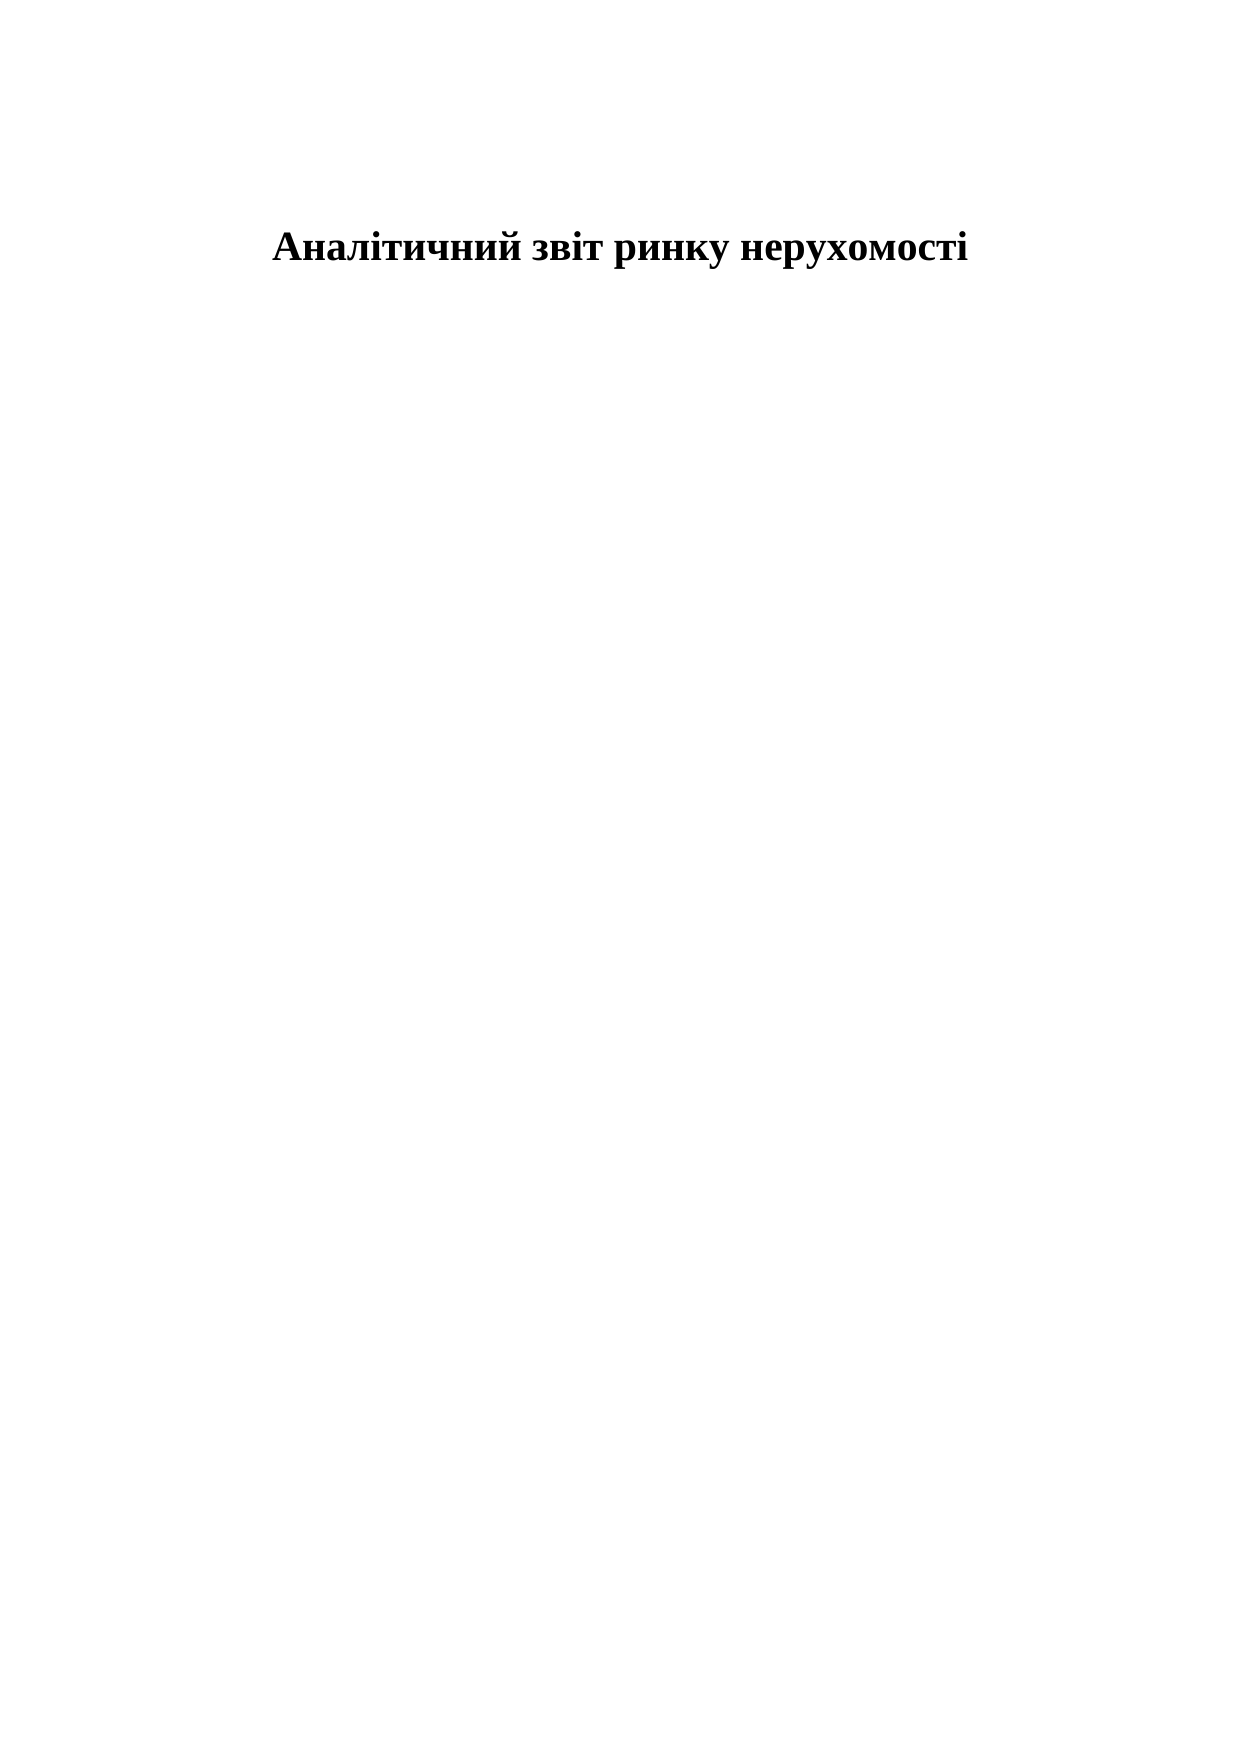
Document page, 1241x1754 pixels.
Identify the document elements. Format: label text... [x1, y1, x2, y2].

text Аналітичний звіт ринку нерухомості [187, 222, 1053, 270]
